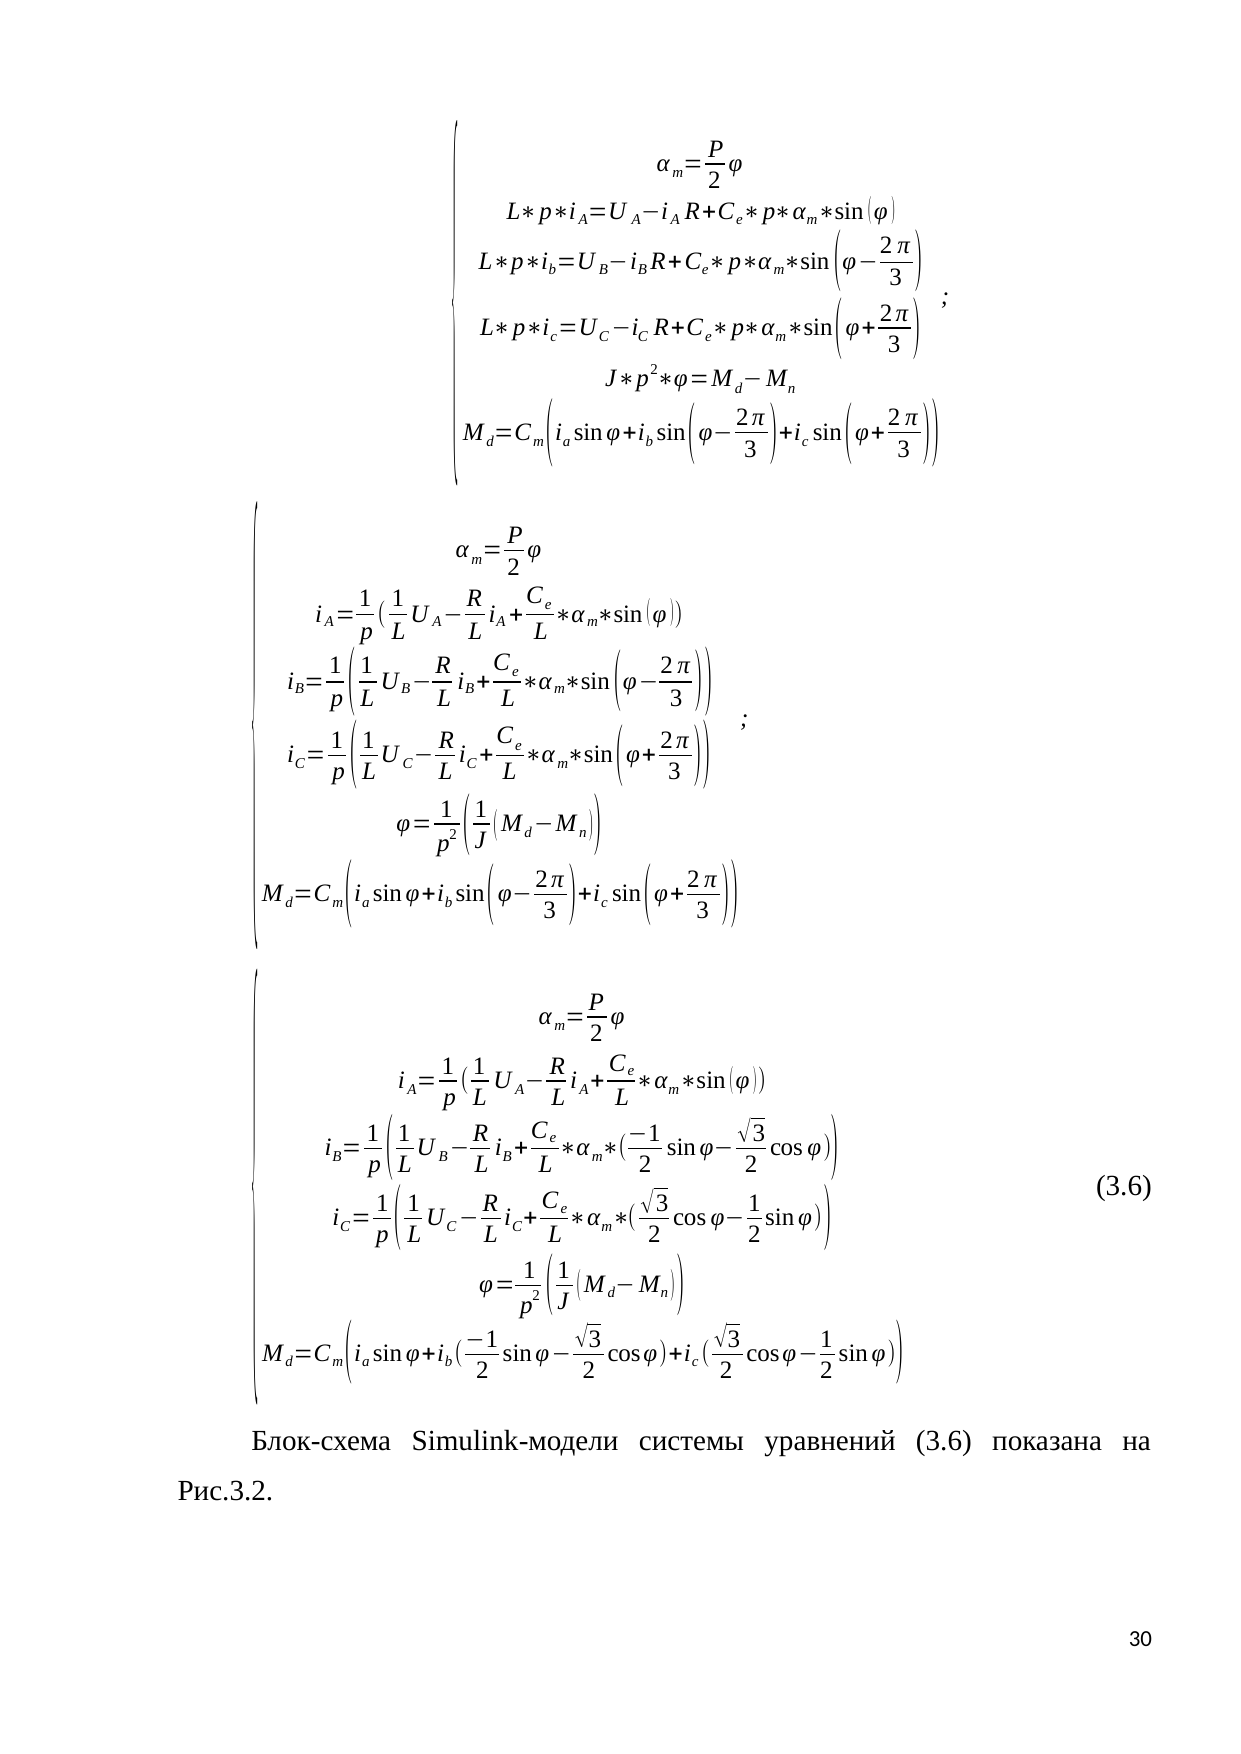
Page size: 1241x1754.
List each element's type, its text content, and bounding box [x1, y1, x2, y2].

text Блок-схема Simulink-модели системы уравнений (3.6) показана на Рис.3.2. [177, 1423, 1152, 1507]
text (3.6) [177, 968, 1152, 1406]
